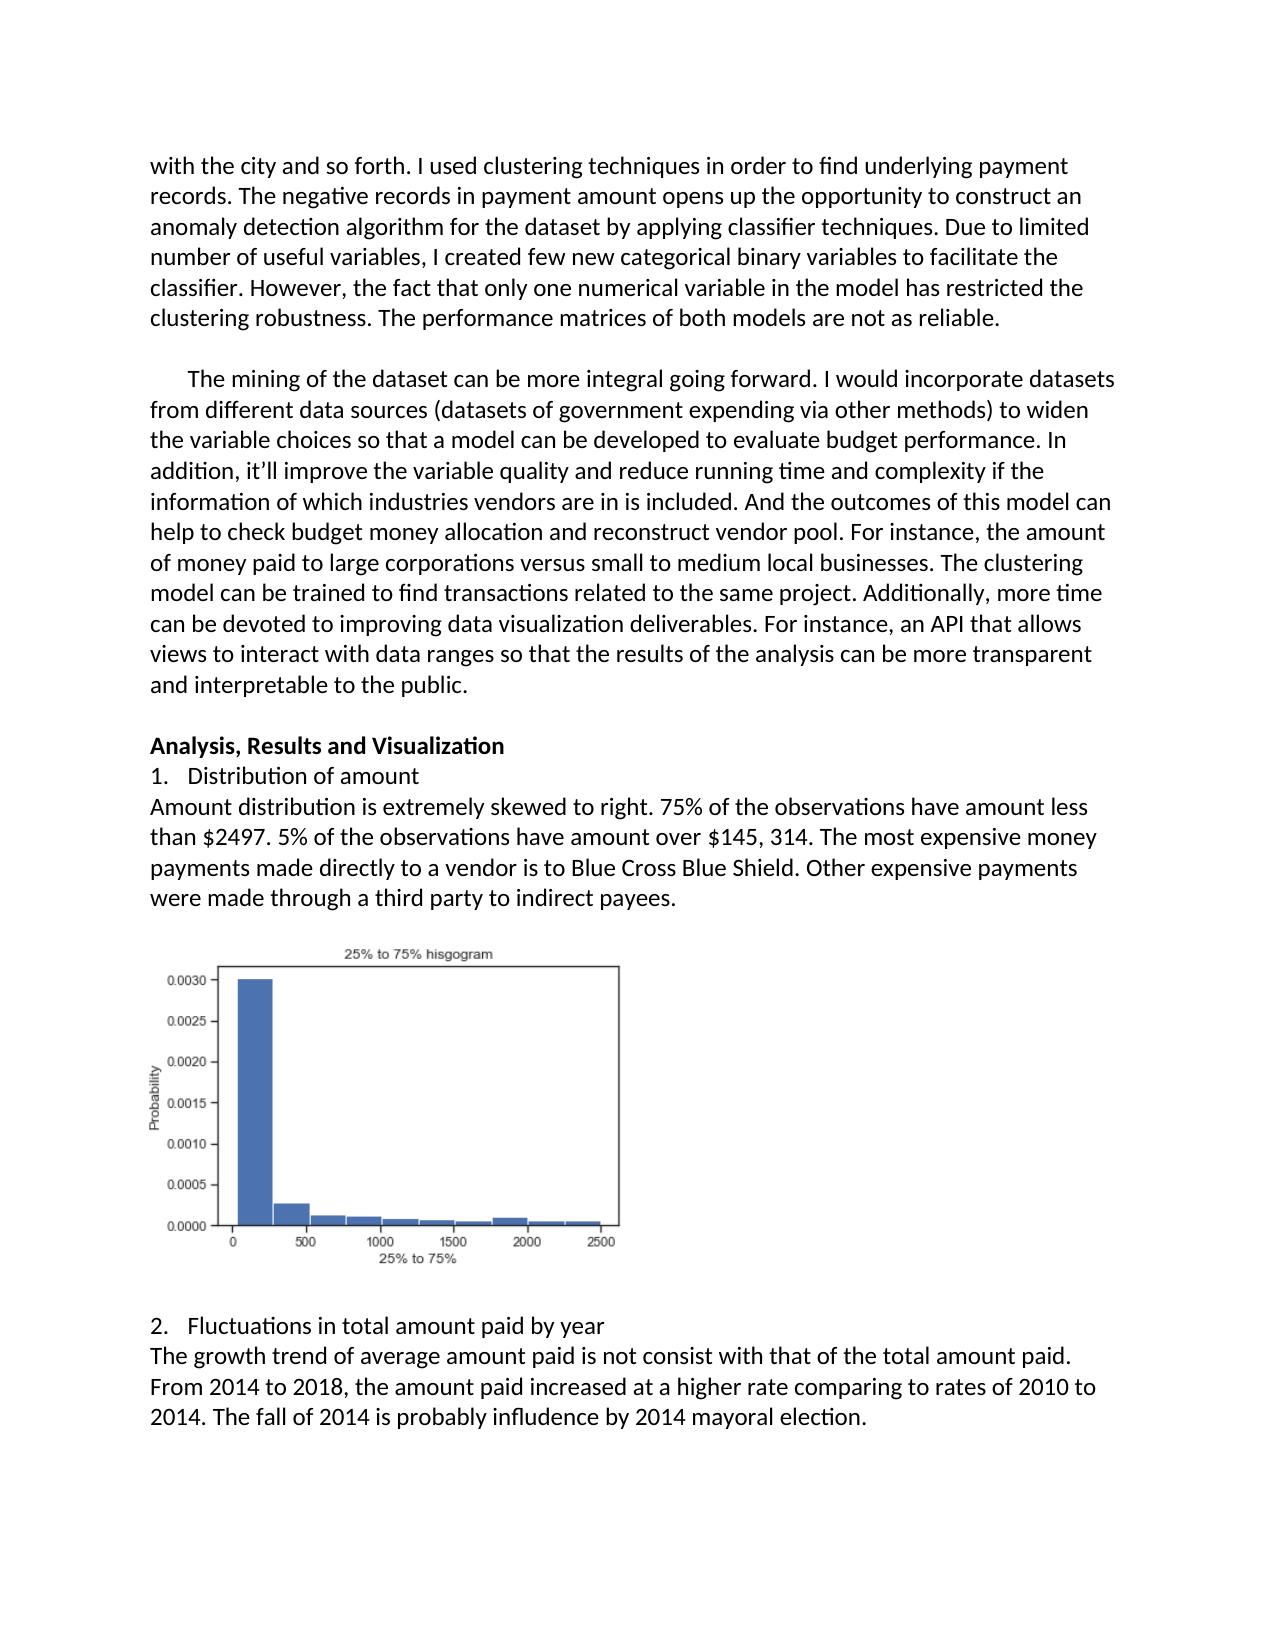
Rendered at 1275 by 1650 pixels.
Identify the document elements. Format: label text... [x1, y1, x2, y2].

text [150, 150, 1125, 333]
list Distribution of amount [150, 760, 1125, 791]
text The mining of the dataset can be more integral going forward. I would incorporate datasets from different data sources (datasets of government expending via other methods) to widen the variable choices so that a model can be developed to evaluate budget performance. In addition, it’ll improve the variable quality and reduce running time and complexity if the information of which industries vendors are in is included. And the outcomes of this model can help to check budget money allocation and reconstruct vendor pool. For instance, the amount of money paid to large corporations versus small to medium local businesses. The clustering model can be trained to find transactions related to the same project. Additionally, more time can be devoted to improving data visualization deliverables. For instance, an API that allows views to interact with data ranges so that the results of the analysis can be more transparent and interpretable to the public. [150, 364, 1125, 699]
text Analysis, Results and Visualization [150, 730, 1125, 760]
text Amount distribution is extremely skewed to right. 75% of the observations have amount less than $2497. 5% of the observations have amount over ﻿$145, 314. The most expensive money payments made directly to a vendor is to Blue Cross Blue Shield. Other expensive payments were made through a third party to indirect payees. [150, 791, 1125, 913]
list Fluctuations in total amount paid by year [150, 1310, 1125, 1340]
text The growth trend of average amount paid is not consist with that of the total amount paid. [150, 1340, 1125, 1371]
picture [143, 942, 632, 1271]
text From 2014 to 2018, the amount paid increased at a higher rate comparing to rates of 2010 to 2014. The fall of 2014 is probably infludence by 2014 mayoral election. [150, 1371, 1125, 1432]
